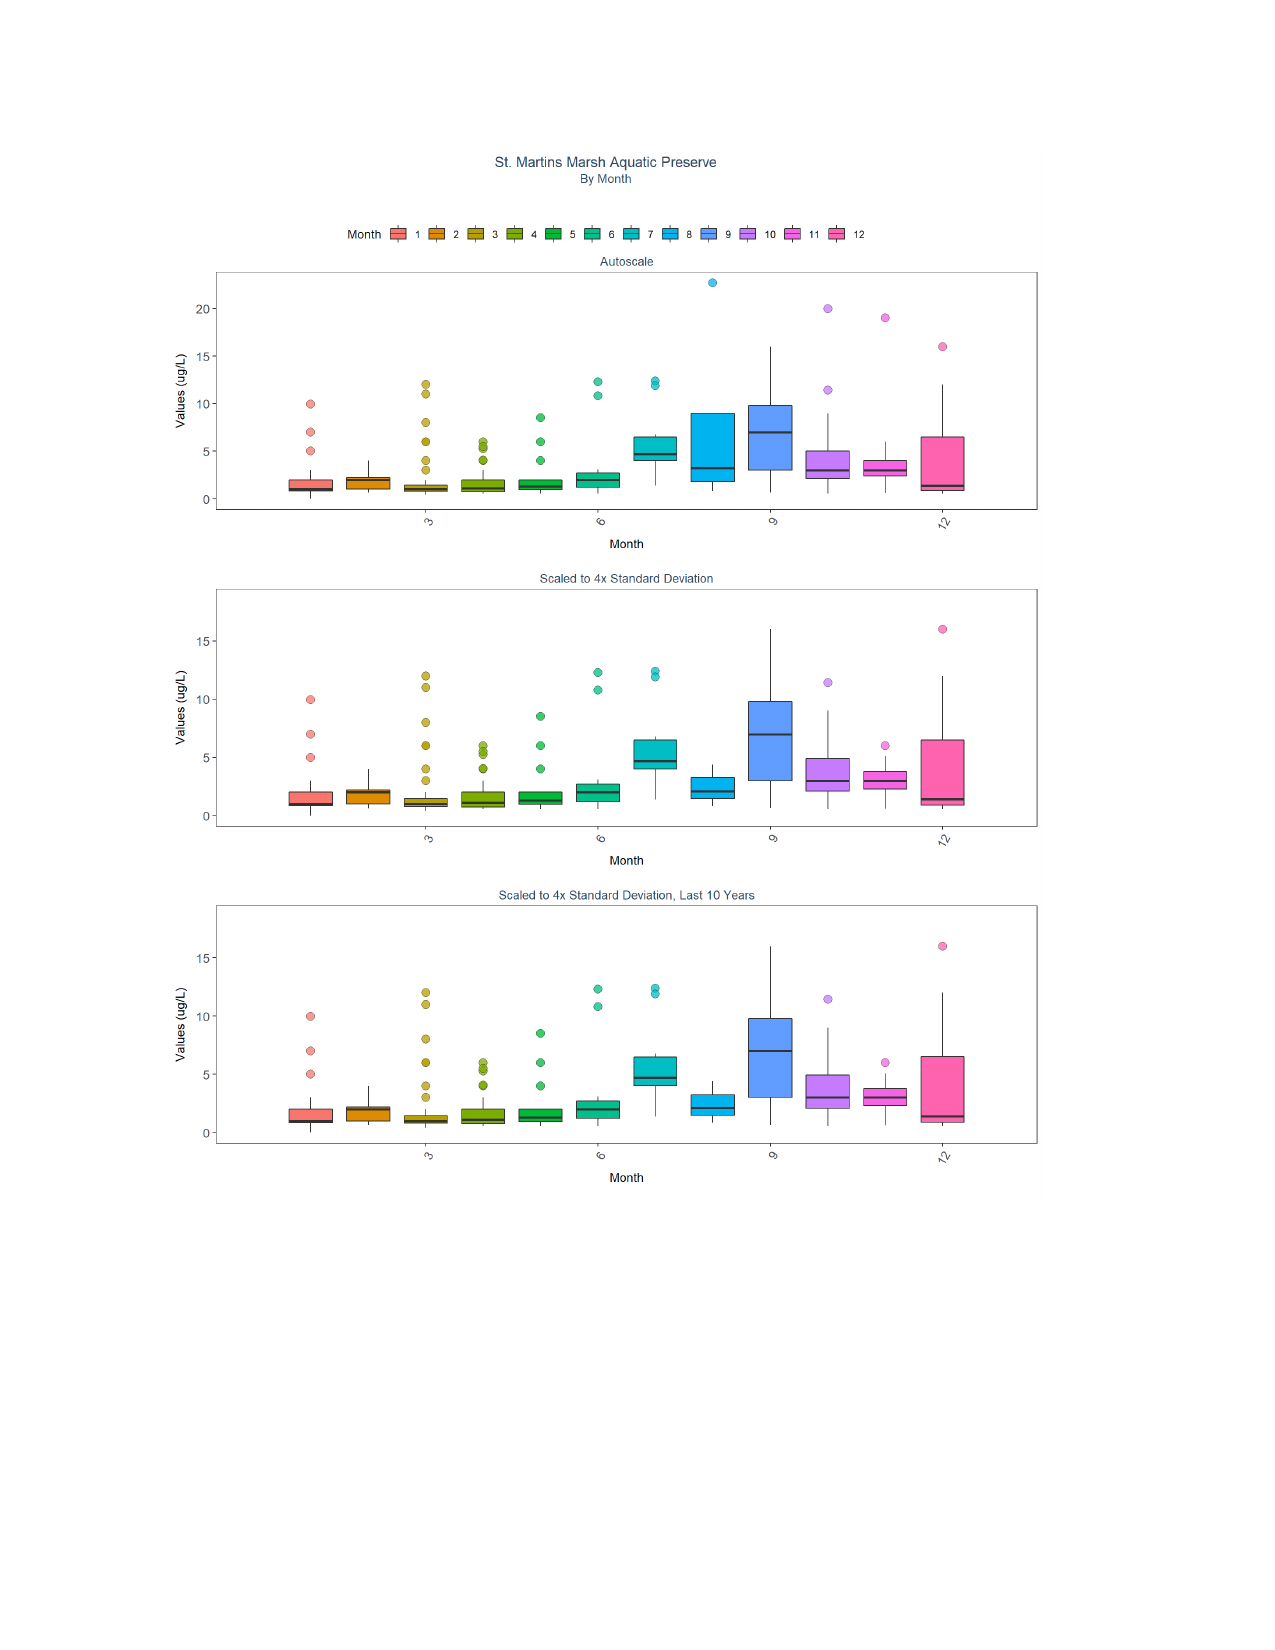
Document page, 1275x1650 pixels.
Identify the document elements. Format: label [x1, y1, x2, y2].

picture [168, 150, 1044, 1200]
